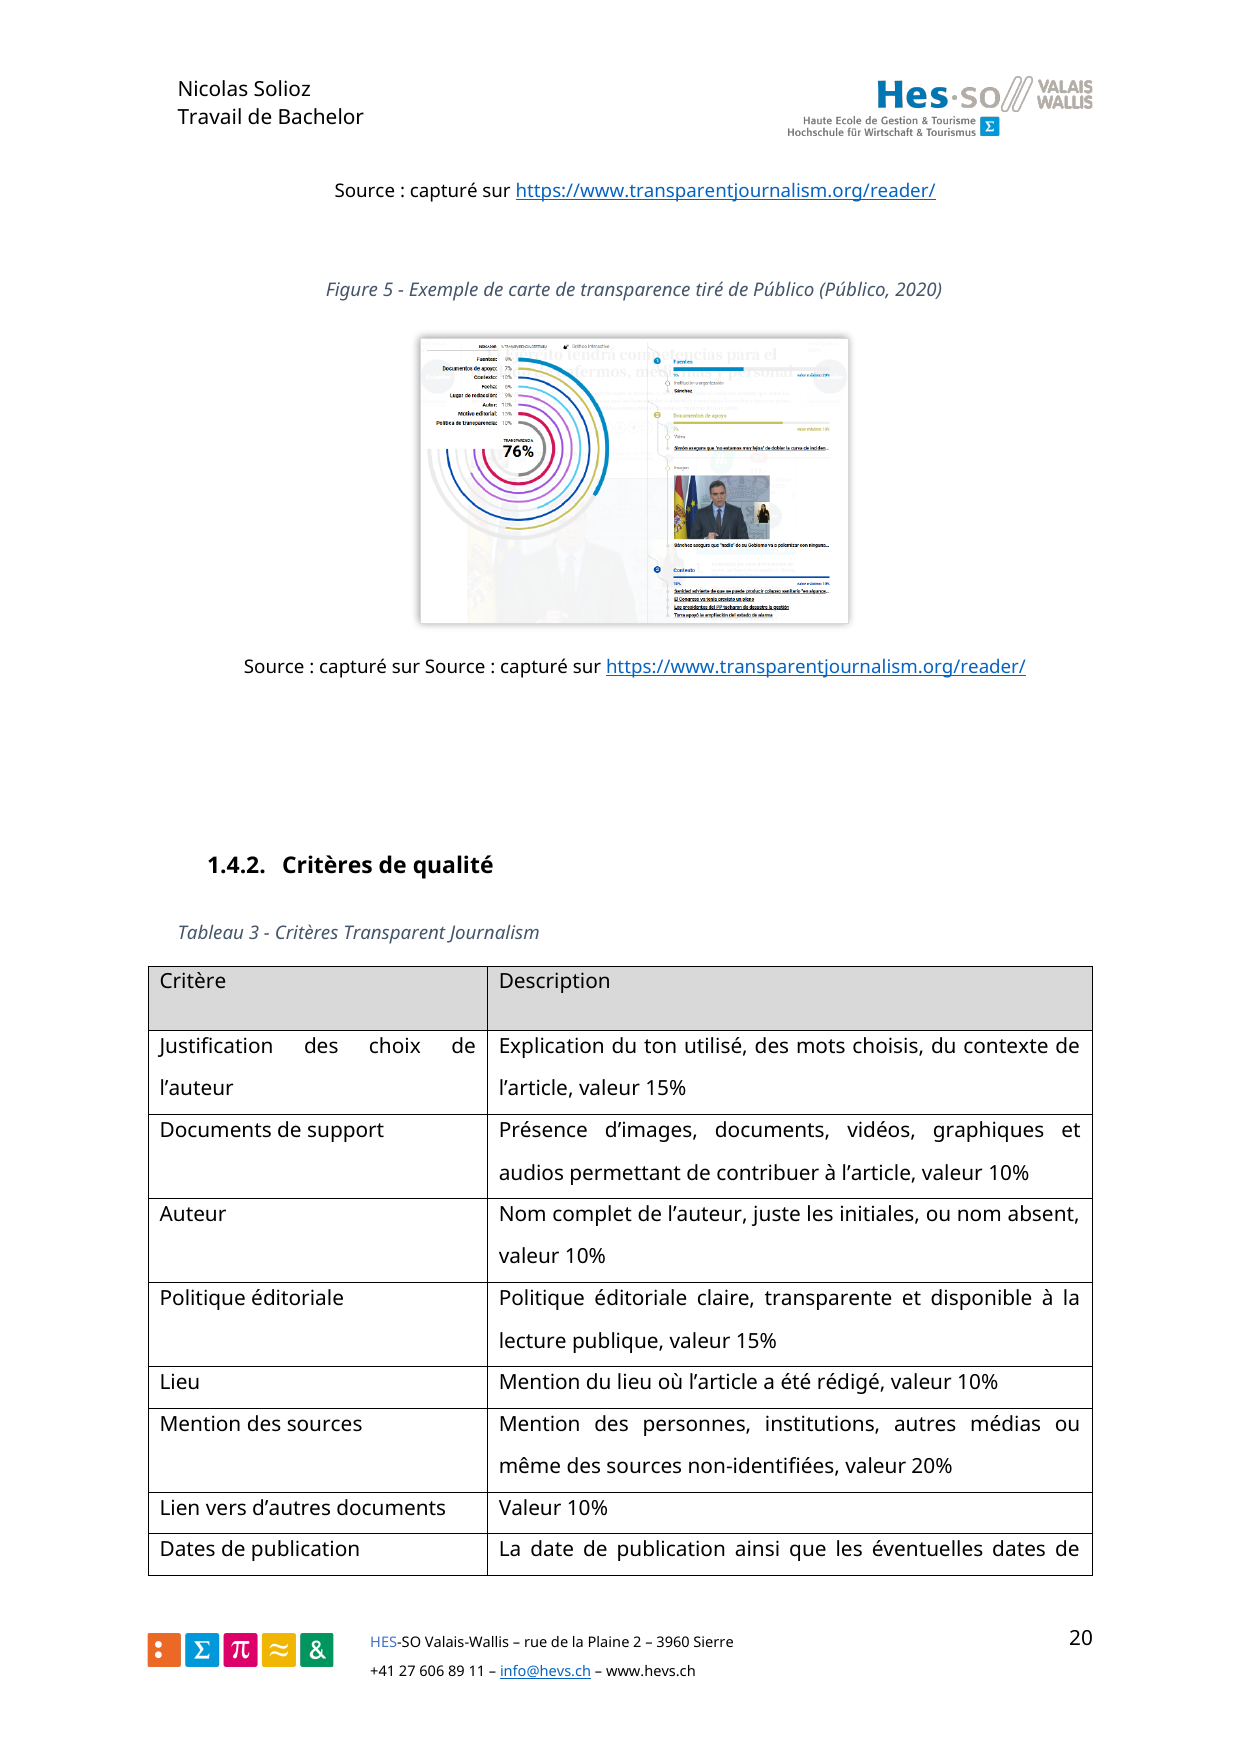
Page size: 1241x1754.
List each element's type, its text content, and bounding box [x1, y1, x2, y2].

table_cell Nom complet de l’auteur, juste les initiales, ou nom absent, valeur 10% [488, 1199, 1092, 1282]
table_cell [488, 1534, 1092, 1574]
table_cell Mention des sources [149, 1409, 487, 1492]
picture [421, 339, 848, 623]
table_cell Lieu [149, 1367, 487, 1408]
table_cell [149, 1534, 487, 1574]
text Source : capturé sur https://www.transparentjournalism.org/reader/ [148, 177, 1093, 203]
table_cell Mention du lieu où l’article a été rédigé, valeur 10% [488, 1367, 1092, 1408]
picture [788, 76, 1093, 136]
text Source : capturé sur Source : capturé sur https://www.transparentjournalism.org/reader/ [148, 653, 1093, 678]
table_header Description [488, 967, 1092, 1030]
picture [219, 1633, 334, 1667]
table_cell Présence d’images, documents, vidéos, graphiques et audios permettant de contribuer à l’article, valeur 10% [488, 1115, 1092, 1198]
subtitle Critères de qualité [207, 849, 1093, 881]
table_cell Documents de support [149, 1115, 487, 1198]
table_cell Valeur 10% [488, 1493, 1092, 1533]
table_cell Lien vers d’autres documents [149, 1493, 487, 1533]
table_cell Mention des personnes, institutions, autres médias ou même des sources non-identifiées, valeur 20% [488, 1409, 1092, 1492]
picture [147, 1633, 185, 1667]
table_cell Explication du ton utilisé, des mots choisis, du contexte de l’article, valeur 15% [488, 1031, 1092, 1114]
table_header Critère [149, 967, 487, 1030]
picture [196, 1642, 202, 1652]
table_cell Politique éditoriale claire, transparente et disponible à la lecture publique, valeur 15% [488, 1283, 1092, 1366]
text Figure 5 - Exemple de carte de transparence tiré de Público (Público, 2020) [148, 277, 1093, 302]
table_cell Politique éditoriale [149, 1283, 487, 1366]
text Tableau 3 - Critères Transparent Journalism [148, 919, 1093, 945]
table_cell Justification des choix de l’auteur [149, 1031, 487, 1114]
table_cell Auteur [149, 1199, 487, 1282]
picture [196, 1654, 209, 1658]
